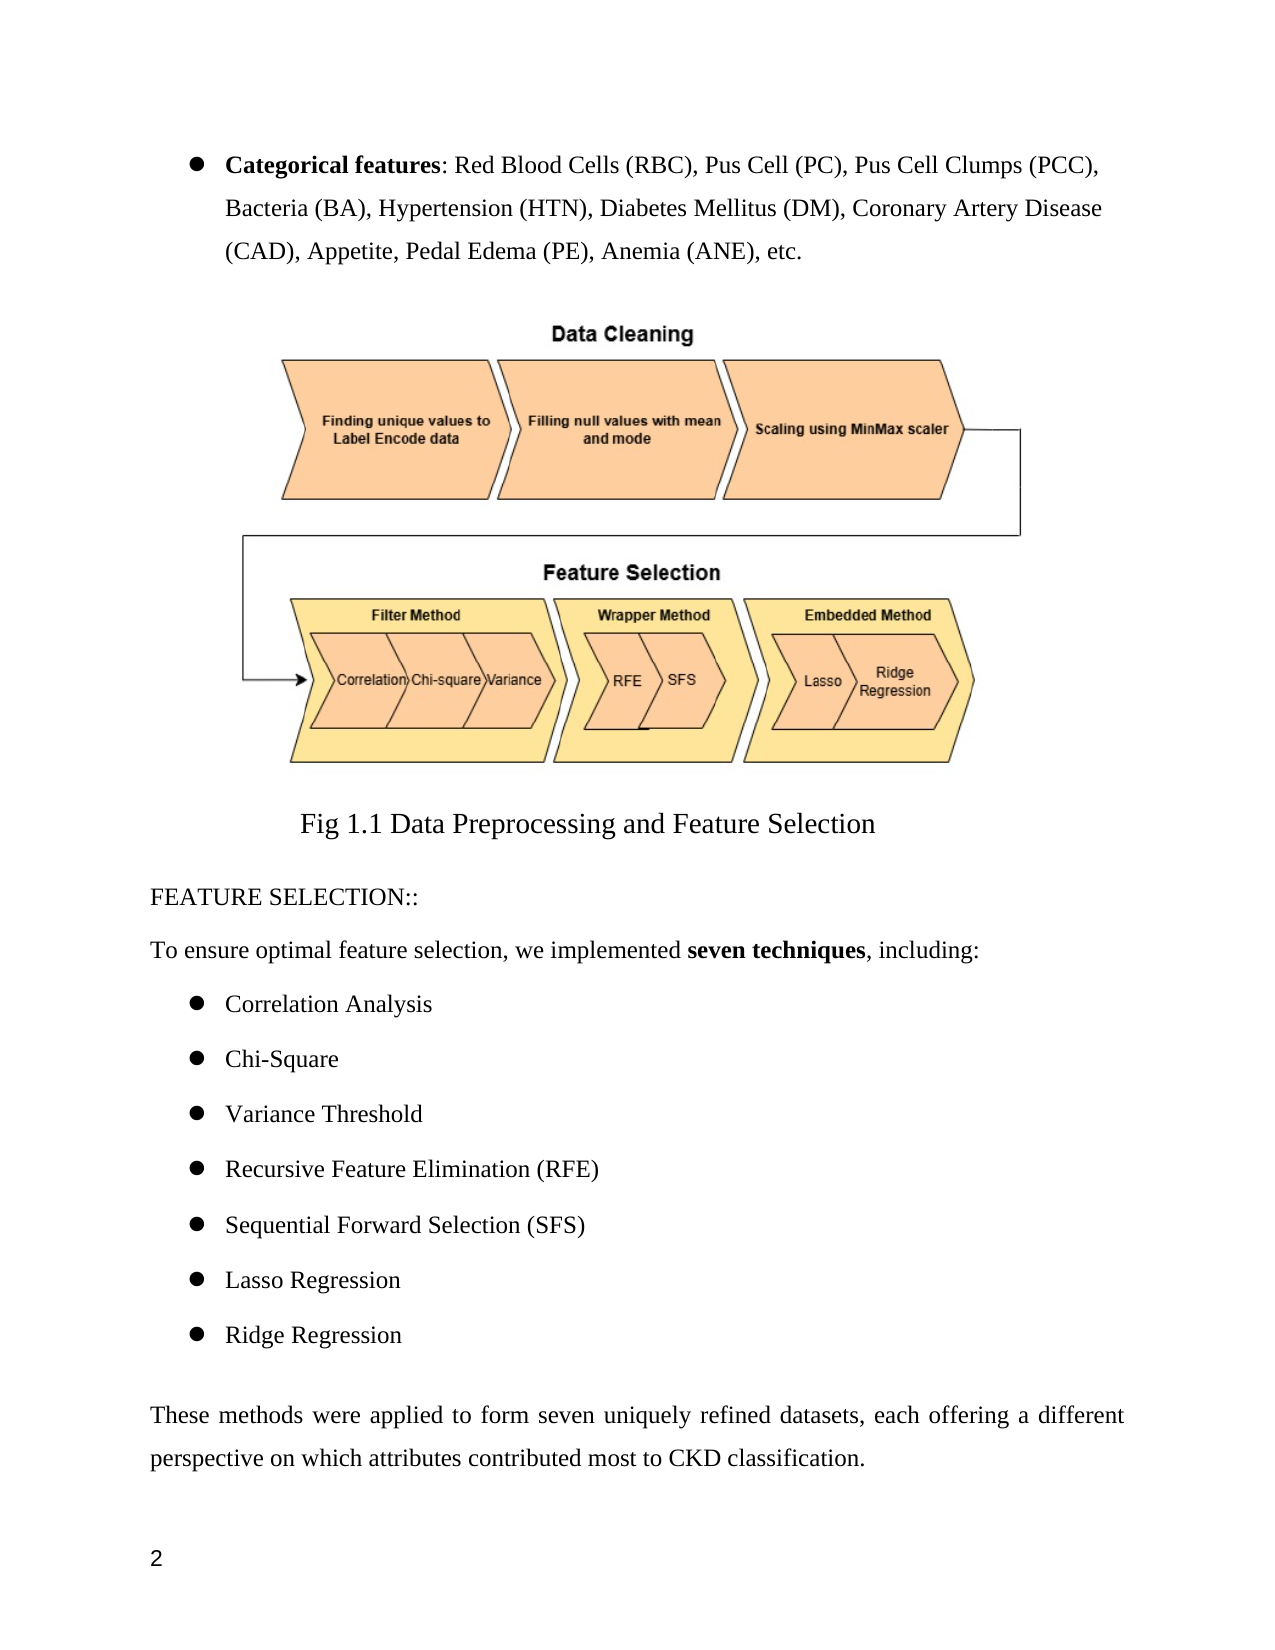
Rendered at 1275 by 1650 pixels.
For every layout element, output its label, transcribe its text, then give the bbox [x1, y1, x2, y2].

list Variance Threshold [187, 1099, 1125, 1154]
text Fig 1.1 Data Preprocessing and Feature Selection [225, 806, 1125, 840]
list Chi-Square [187, 1044, 1125, 1099]
text FEATURE SELECTION:: [150, 882, 1125, 911]
list Lasso Regression [187, 1265, 1125, 1320]
list Sequential Forward Selection (SFS) [187, 1210, 1125, 1265]
text To ensure optimal feature selection, we implemented seven techniques, including: [150, 936, 1125, 964]
list Recursive Feature Elimination (RFE) [187, 1154, 1125, 1210]
list Correlation Analysis [187, 989, 1125, 1044]
list Ridge Regression [187, 1320, 1125, 1375]
list Categorical features: Red Blood Cells (RBC), Pus Cell (PC), Pus Cell Clumps (PCC), Bacteria (BA), Hypertension (HTN), Diabetes Mellitus (DM), Coronary Artery Disease (CAD), Appetite, Pedal Edema (PE), Anemia (ANE), etc. [187, 150, 1125, 265]
picture [150, 304, 1125, 782]
text These methods were applied to form seven uniquely refined datasets, each offering a different perspective on which attributes contributed most to CKD classification. [150, 1400, 1125, 1472]
